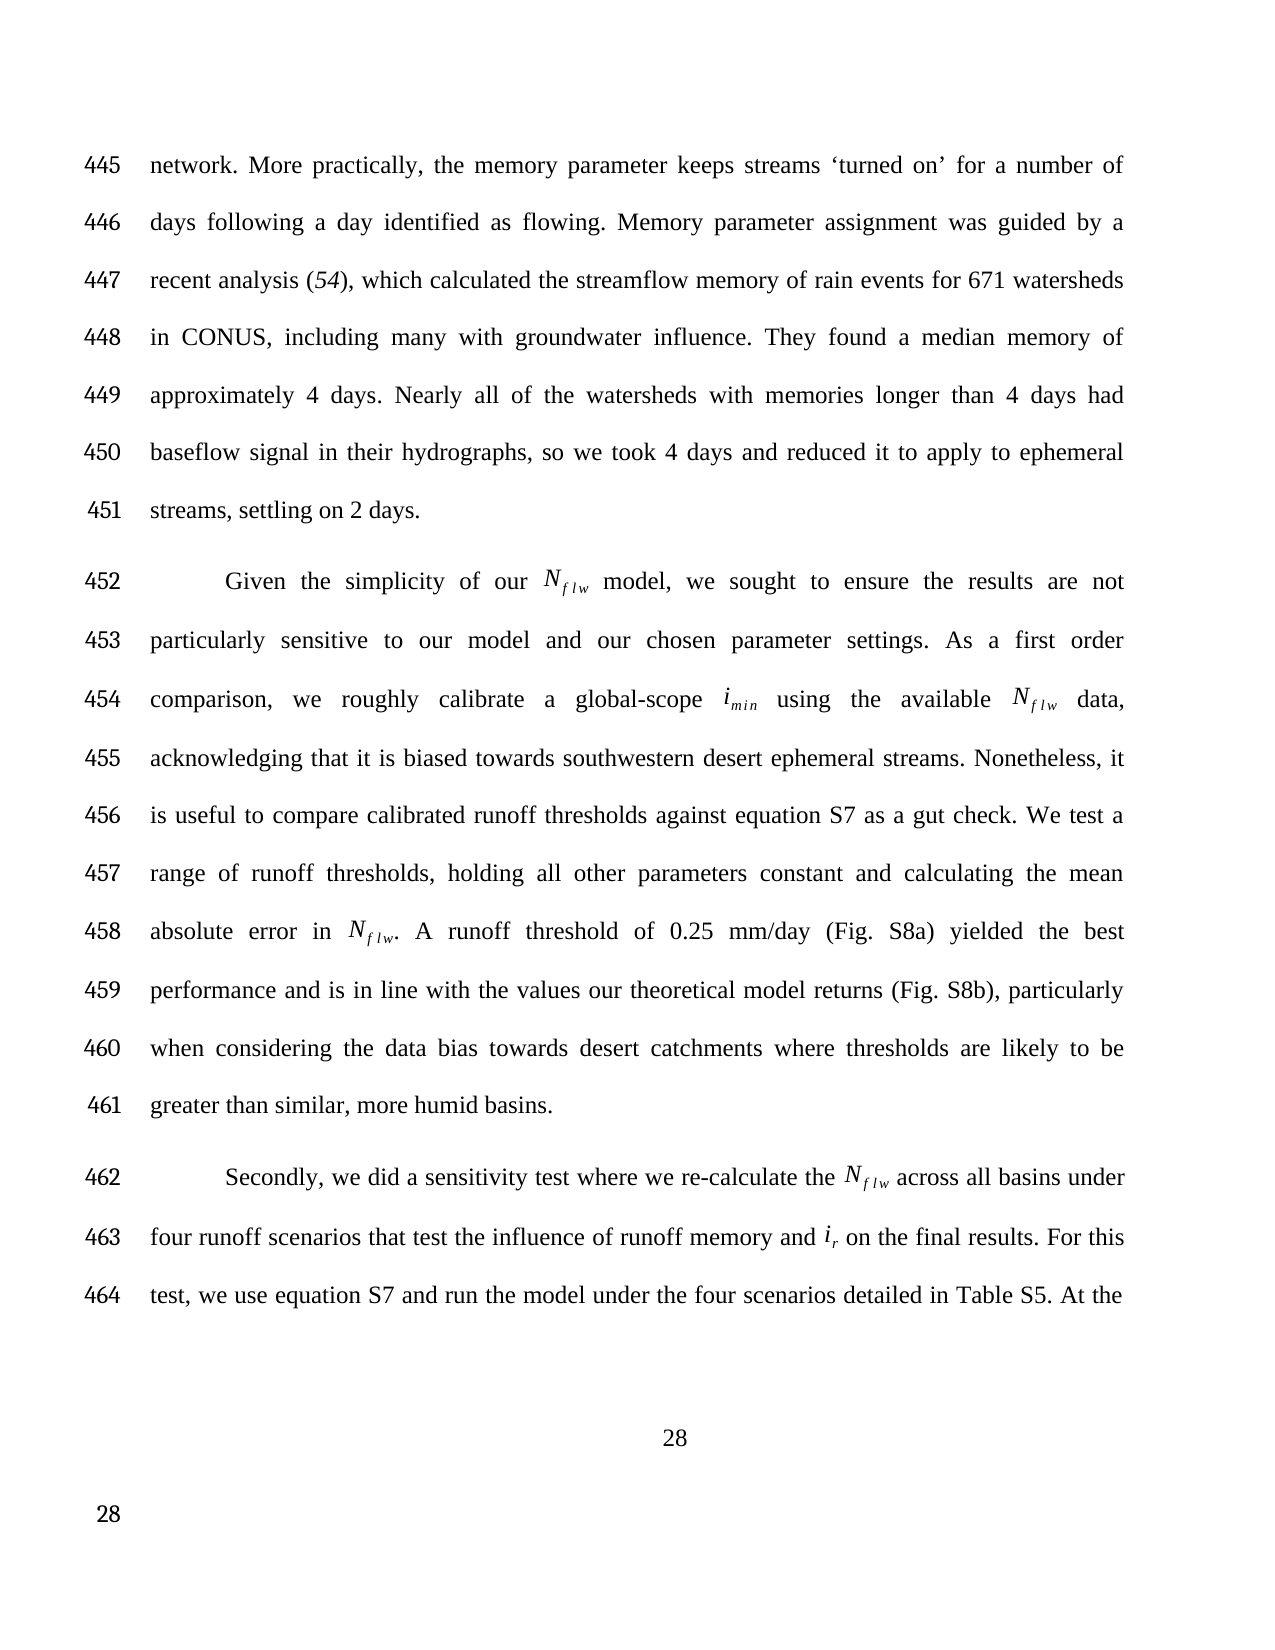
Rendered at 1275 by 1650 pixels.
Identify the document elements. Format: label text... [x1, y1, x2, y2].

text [150, 150, 1125, 524]
text Given the simplicity of our model, we sought to ensure the results are not particularly sensitive to our model and our chosen parameter settings. As a first order comparison, we roughly calibrate a global-scope using the available data, acknowledging that it is biased towards southwestern desert ephemeral streams. Nonetheless, it is useful to compare calibrated runoff thresholds against equation S7 as a gut check. We test a range of runoff thresholds, holding all other parameters constant and calculating the mean absolute error in . A runoff threshold of 0.25 mm/day (Fig. S8a) yielded the best performance and is in line with the values our theoretical model returns (Fig. S8b), particularly when considering the data bias towards desert catchments where thresholds are likely to be greater than similar, more humid basins. [150, 565, 1125, 1119]
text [150, 1160, 1125, 1309]
